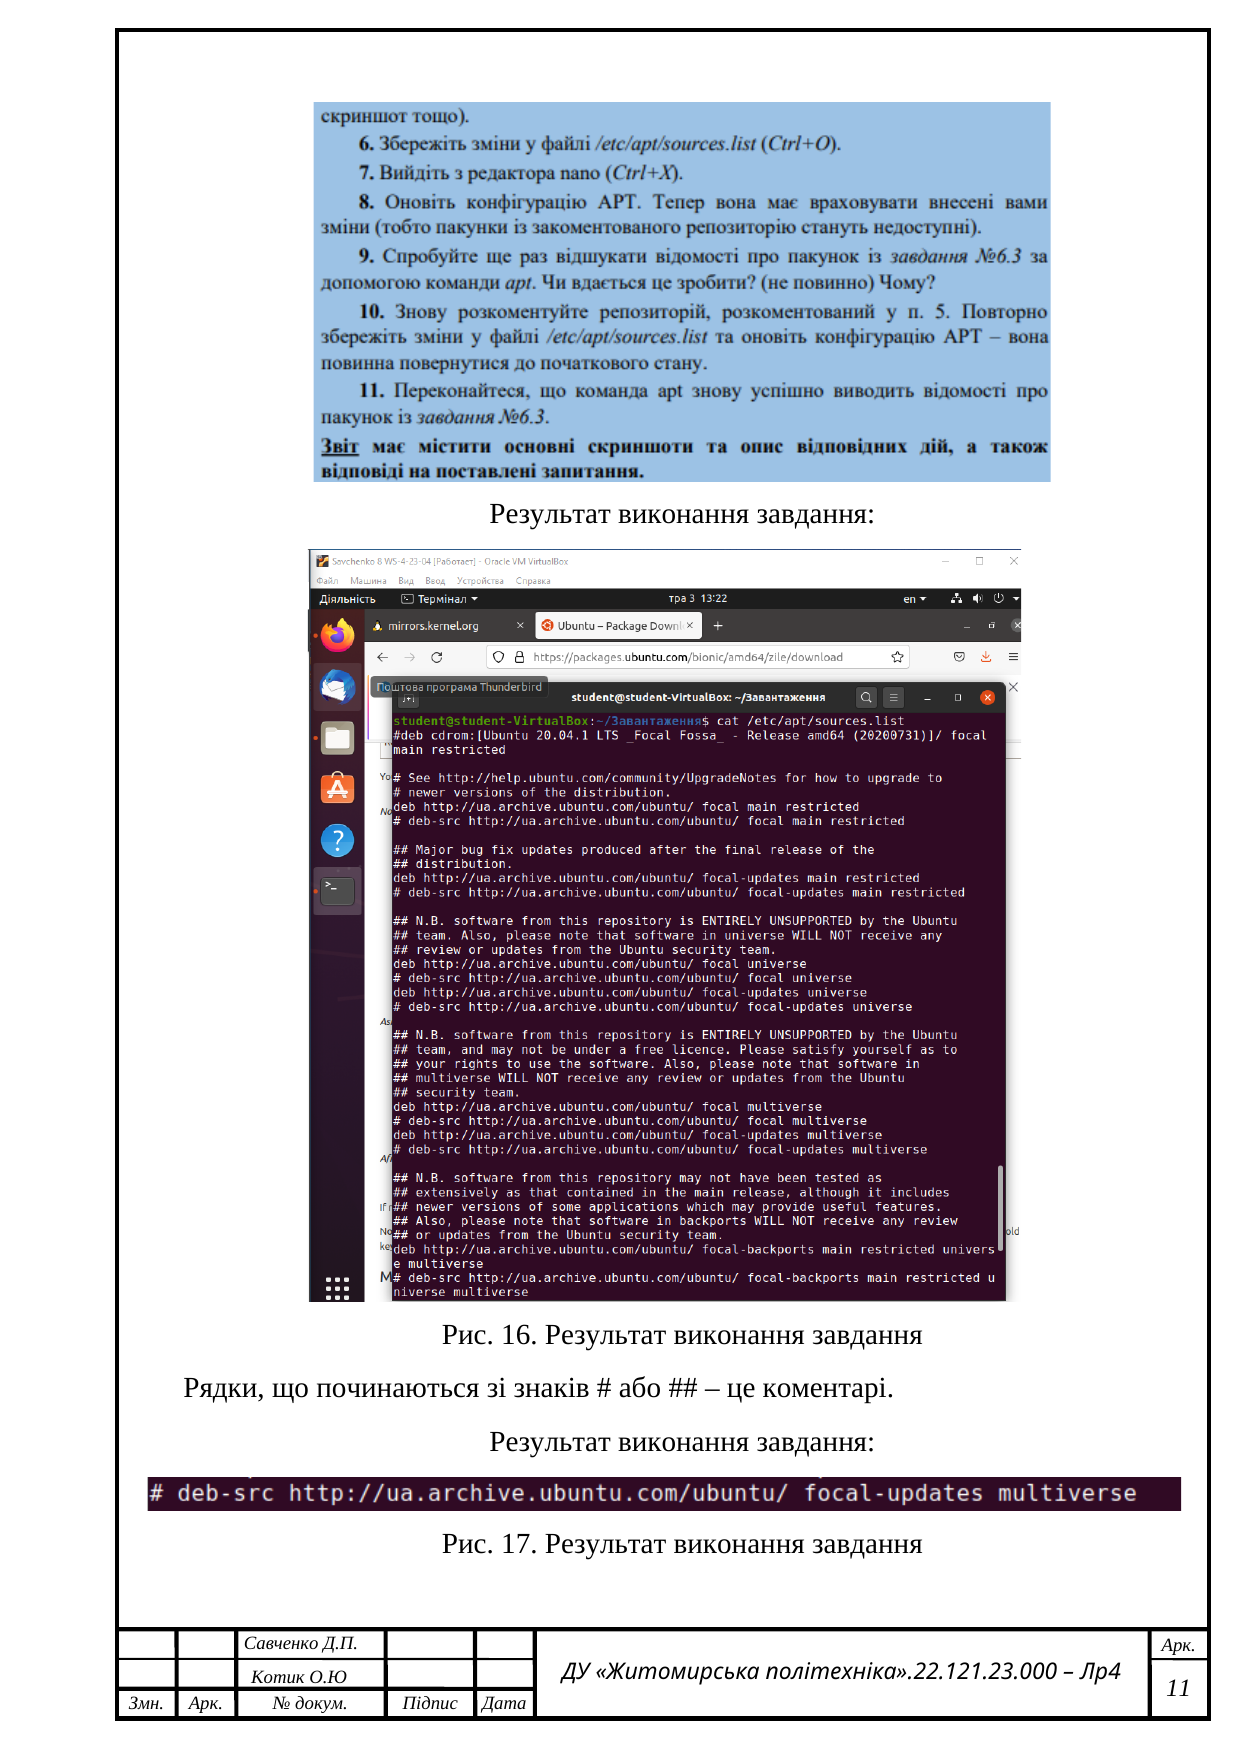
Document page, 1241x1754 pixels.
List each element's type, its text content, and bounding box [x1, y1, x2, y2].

text Результат виконання завдання: [148, 496, 1181, 530]
text Результат виконання завдання: [148, 1424, 1181, 1458]
text Рядки, що починаються зі знаків # або ## – це коментарі. [148, 1371, 1181, 1404]
text Рис. 17. Результат виконання завдання [148, 1526, 1181, 1559]
picture [147, 1477, 1182, 1511]
picture [307, 549, 1022, 1302]
picture [313, 102, 1051, 482]
text Рис. 16. Результат виконання завдання [148, 1317, 1181, 1351]
